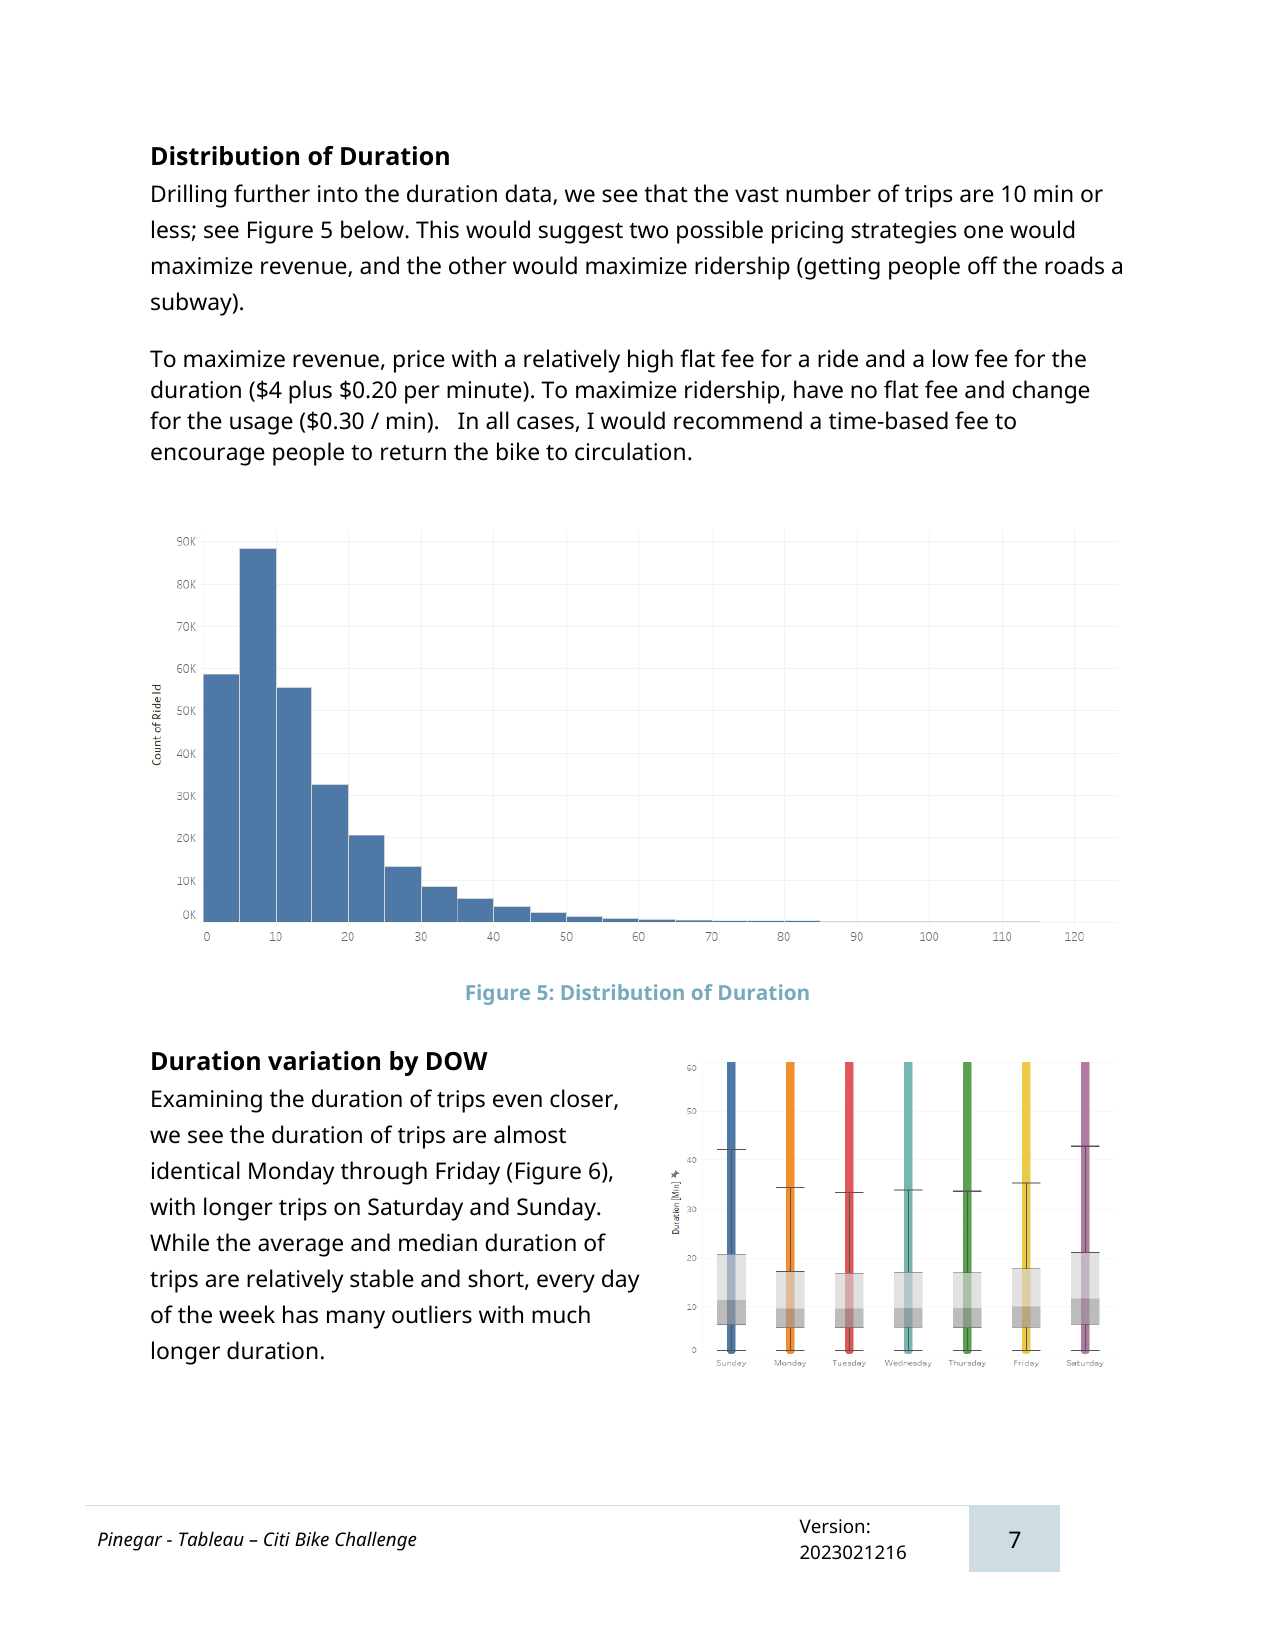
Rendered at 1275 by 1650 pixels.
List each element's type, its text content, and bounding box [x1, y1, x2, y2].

picture [150, 524, 1125, 953]
picture [664, 1056, 1128, 1376]
subtitle Distribution of Duration [150, 139, 1125, 173]
text Drilling further into the duration data, we see that the vast number of trips are 10 min or less; see Figure 5 below. This would suggest two possible pricing strategies one would maximize revenue, and the other would maximize ridership (getting people off the roads a subway). [150, 178, 1125, 317]
text Figure 5: Distribution of Duration [150, 978, 1125, 1006]
text To maximize revenue, price with a relatively high flat fee for a ride and a low fee for the duration ($4 plus $0.20 per minute). To maximize ridership, have no flat fee and change for the usage ($0.30 / min). In all cases, I would recommend a time-based fee to encourage people to return the bike to circulation. [150, 342, 1125, 467]
subtitle Duration variation by DOW [150, 1044, 1125, 1078]
text Examining the duration of trips even closer, we see the duration of trips are almost identical Monday through Friday (Figure 6), with longer trips on Saturday and Sunday. While the average and median duration of trips are relatively stable and short, every day of the week has many outliers with much longer duration. [150, 1083, 664, 1366]
